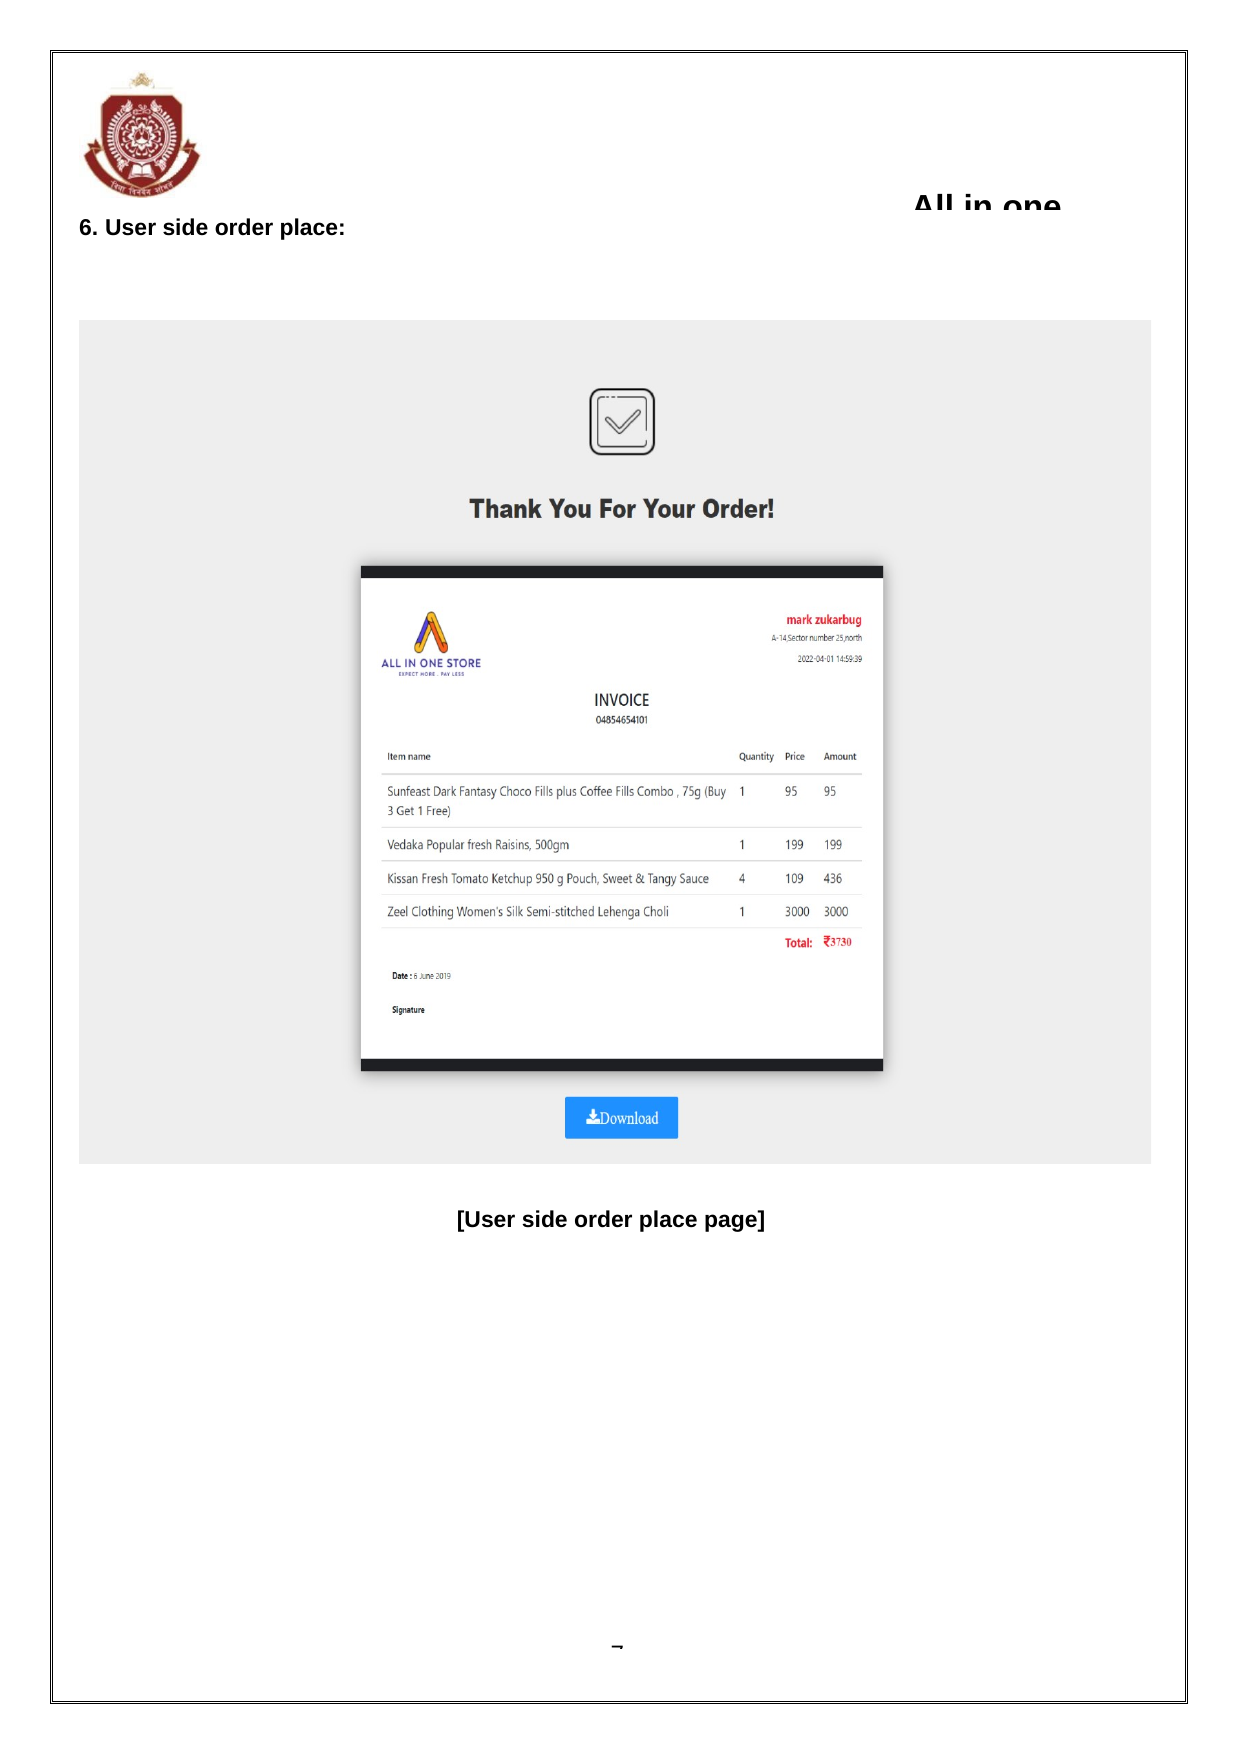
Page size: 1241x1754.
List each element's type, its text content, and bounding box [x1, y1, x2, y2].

list User side order place: [79, 214, 1185, 241]
picture [79, 70, 207, 198]
text [User side order place page] [123, 1206, 1098, 1232]
picture [79, 320, 1152, 1164]
